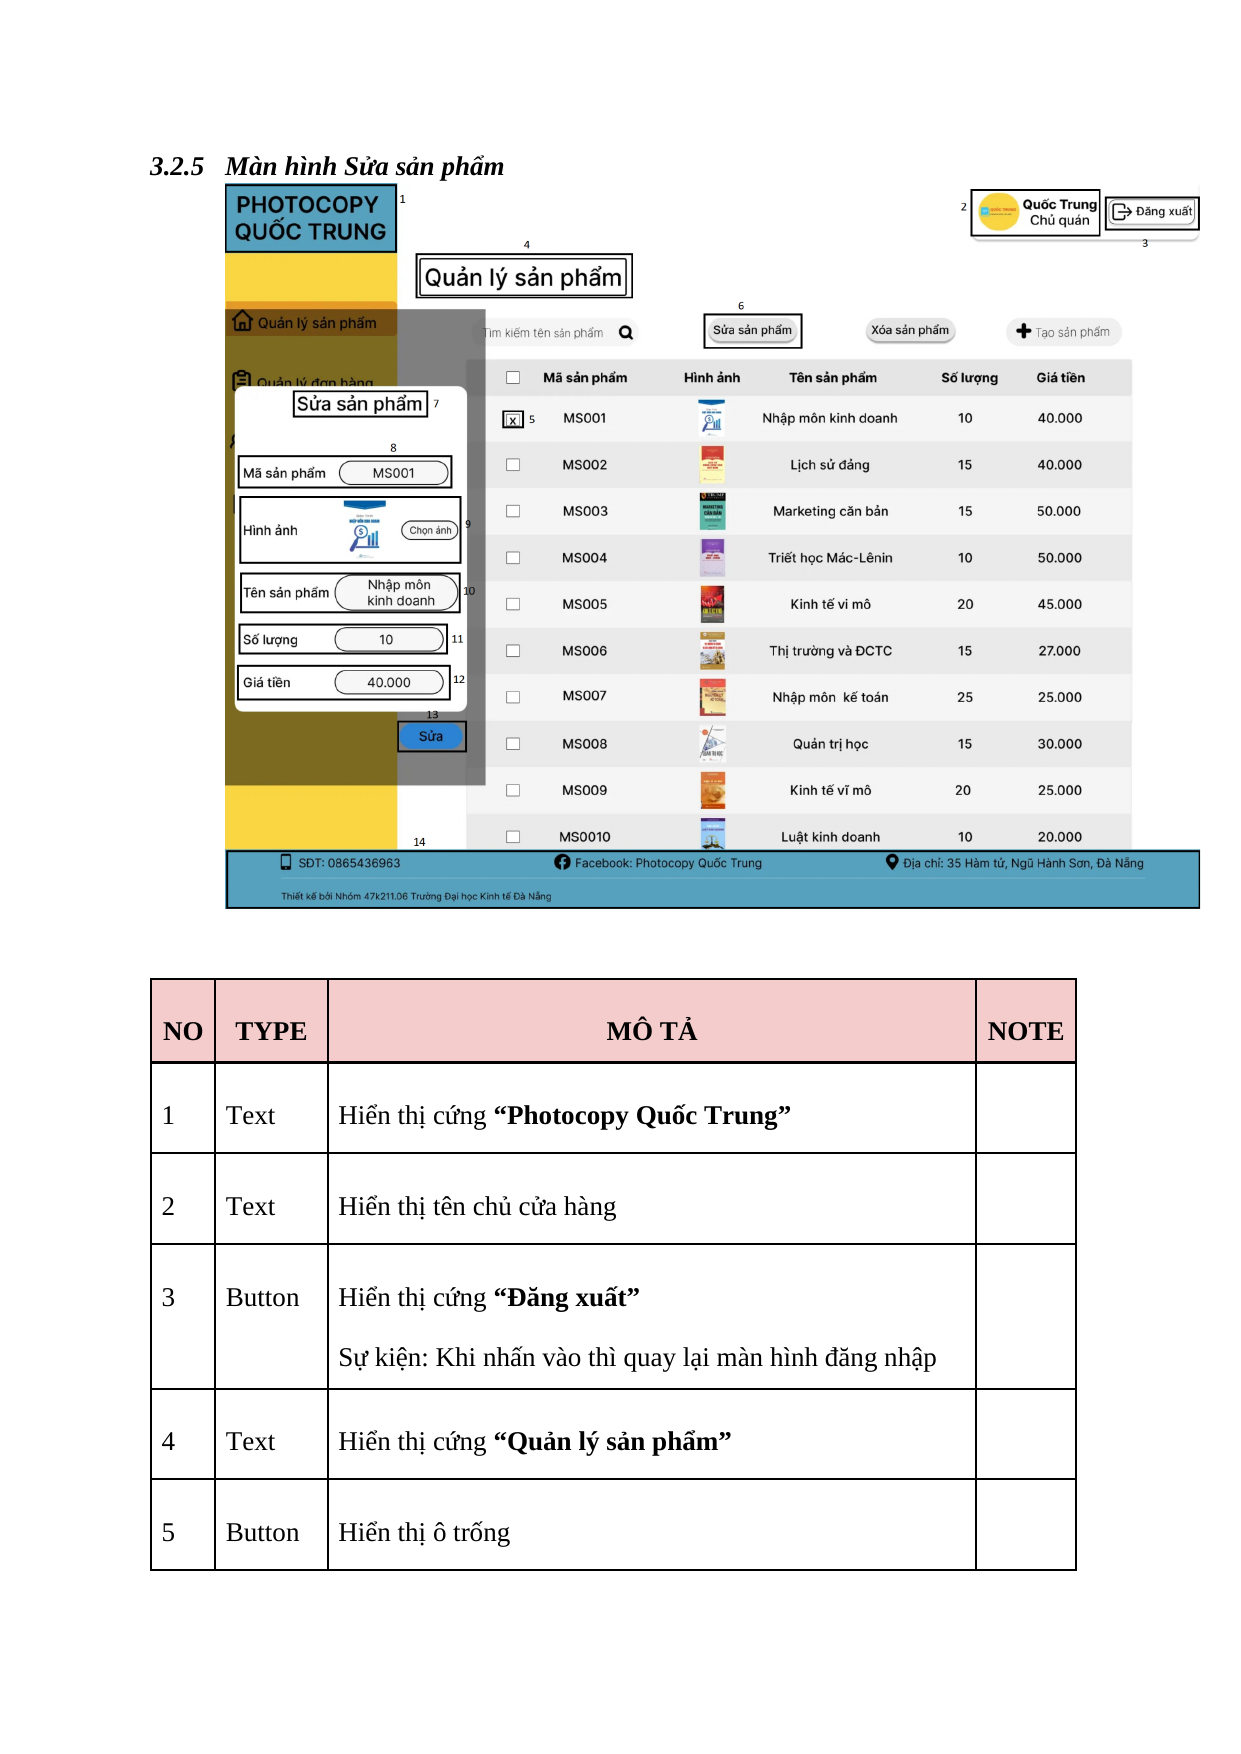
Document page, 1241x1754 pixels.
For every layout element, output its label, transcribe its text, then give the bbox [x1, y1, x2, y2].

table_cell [329, 1480, 975, 1569]
table_cell Hiển thị cứng “Đăng xuất” Sự kiện: Khi nhấn vào thì quay lại màn hình đăng nhập [329, 1245, 975, 1387]
table_cell Hiển thị cứng “Photocopy Quốc Trung” [329, 1064, 975, 1152]
table_cell Text [216, 1154, 327, 1243]
table_cell [977, 1064, 1075, 1152]
table_cell Button [216, 1245, 327, 1387]
table_cell Hiển thị cứng “Quản lý sản phẩm” [329, 1390, 975, 1478]
table_cell [977, 1154, 1075, 1243]
table_header TYPE [216, 980, 327, 1061]
table_cell [977, 1245, 1075, 1387]
table_cell 3 [152, 1245, 214, 1387]
table_cell Button [216, 1480, 327, 1569]
table_cell Text [216, 1064, 327, 1152]
table_cell Text [216, 1390, 327, 1478]
table_header MÔ TẢ [329, 980, 975, 1061]
table_header NOTE [977, 980, 1075, 1061]
table_cell 4 [152, 1390, 214, 1478]
subtitle Màn hình Sửa sản phẩm [150, 150, 1090, 181]
table_header NO [152, 980, 214, 1061]
table_cell [977, 1390, 1075, 1478]
table_cell 1 [152, 1064, 214, 1152]
table_cell Hiển thị tên chủ cửa hàng [329, 1154, 975, 1243]
picture [225, 183, 1200, 909]
table_cell 2 [152, 1154, 214, 1243]
table_cell 5 [152, 1480, 214, 1569]
table_cell [977, 1480, 1075, 1569]
